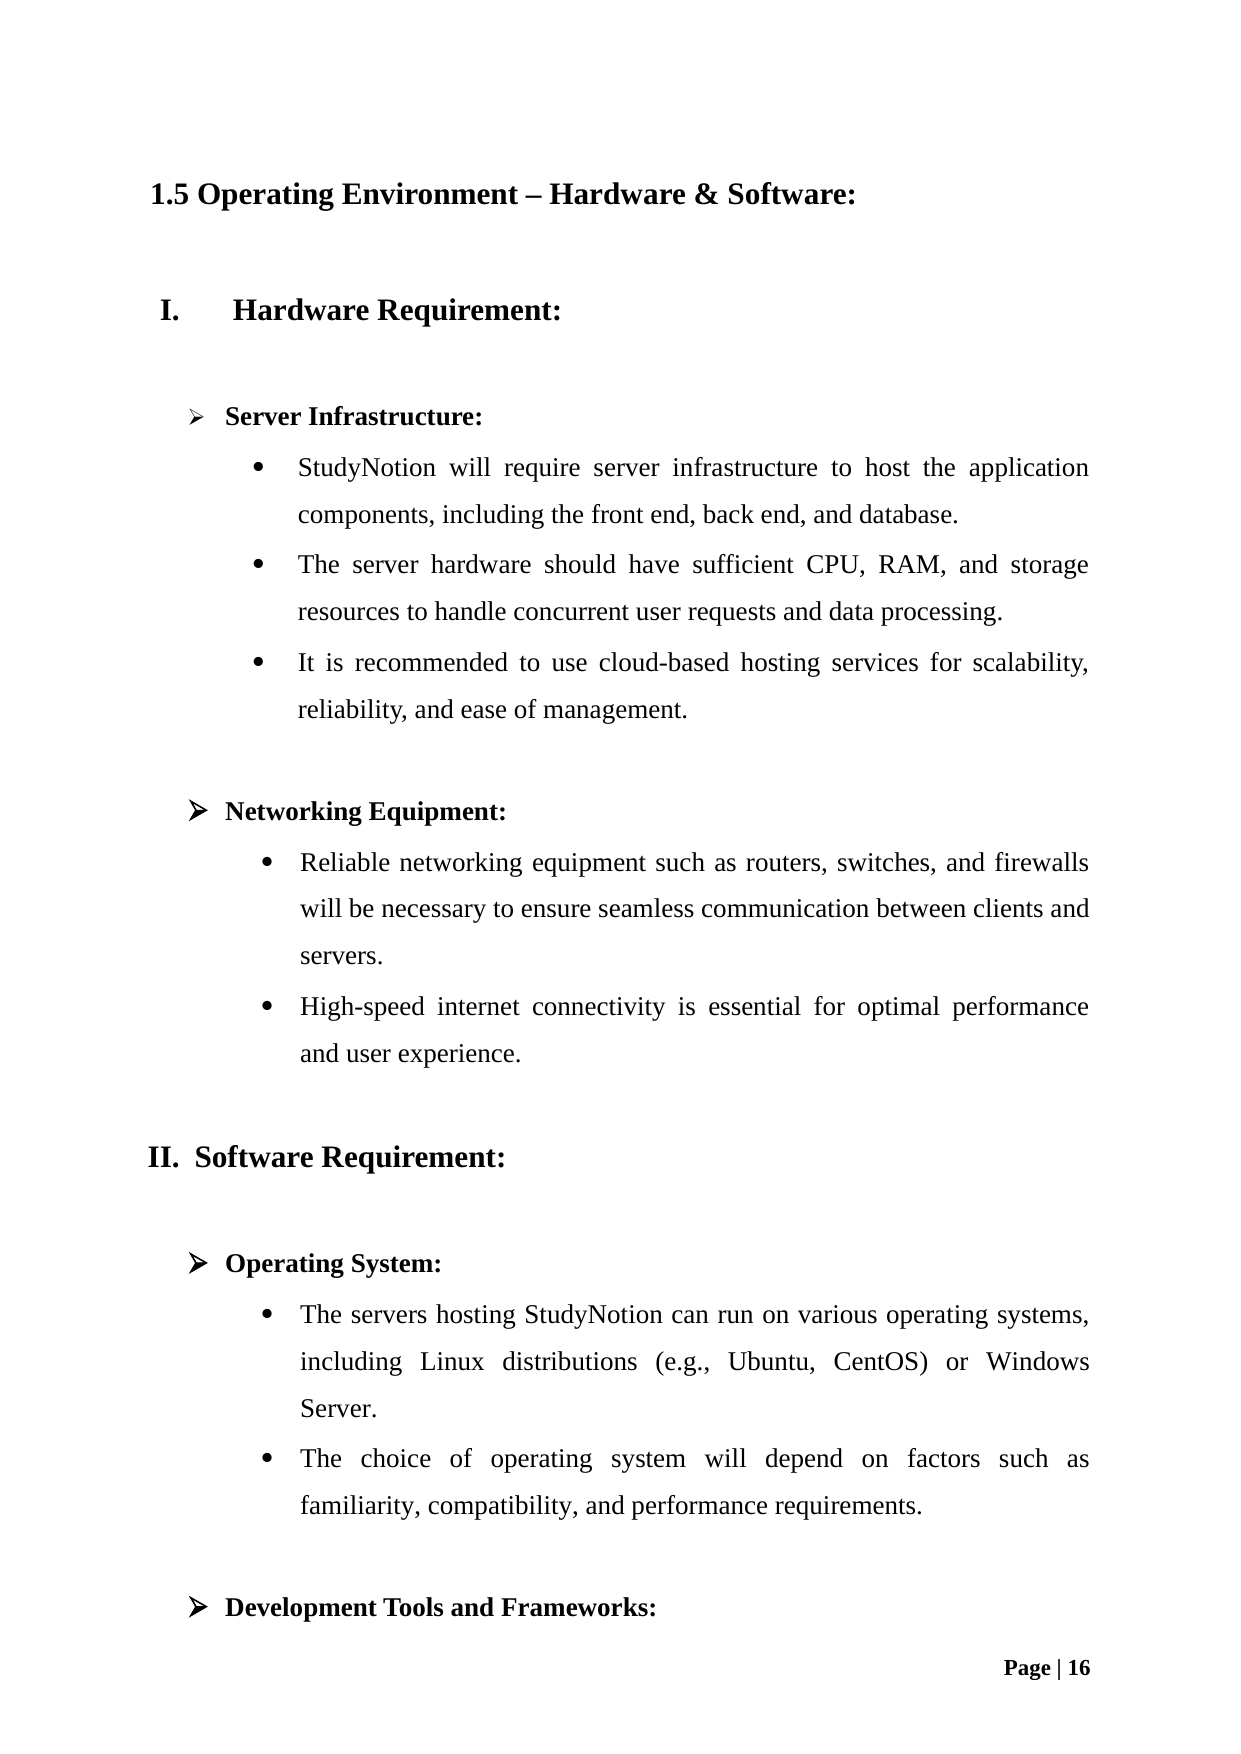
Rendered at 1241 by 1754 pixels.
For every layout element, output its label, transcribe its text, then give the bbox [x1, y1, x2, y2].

subtitle Software Requirement: [179, 1138, 1090, 1174]
subtitle The server hardware should have sufficient CPU, RAM, and storage resources to handle concurrent user requests and data processing. [253, 549, 1090, 627]
subtitle Reliable networking equipment such as routers, switches, and firewalls will be necessary to ensure seamless communication between clients and servers. [262, 846, 1090, 970]
subtitle Development Tools and Frameworks: [187, 1591, 1090, 1622]
subtitle Server Infrastructure: [187, 400, 1090, 431]
subtitle The choice of operating system will depend on factors such as familiarity, compatibility, and performance requirements. [262, 1443, 1090, 1521]
subtitle Networking Equipment: [187, 795, 1090, 826]
subtitle StudyNotion will require server infrastructure to host the application components, including the front end, back end, and database. [253, 451, 1090, 529]
subtitle The servers hosting StudyNotion can run on various operating systems, including Linux distributions (e.g., Ubuntu, CentOS) or Windows Server. [262, 1298, 1090, 1423]
subtitle Operating System: [187, 1247, 1090, 1278]
subtitle High-speed internet connectivity is essential for optimal performance and user experience. [262, 990, 1090, 1068]
subtitle 1.5 Operating Environment – Hardware & Software: [150, 175, 1090, 211]
subtitle Hardware Requirement: [179, 291, 1090, 327]
subtitle It is recommended to use cloud-based hosting services for scalability, reliability, and ease of management. [253, 646, 1090, 724]
